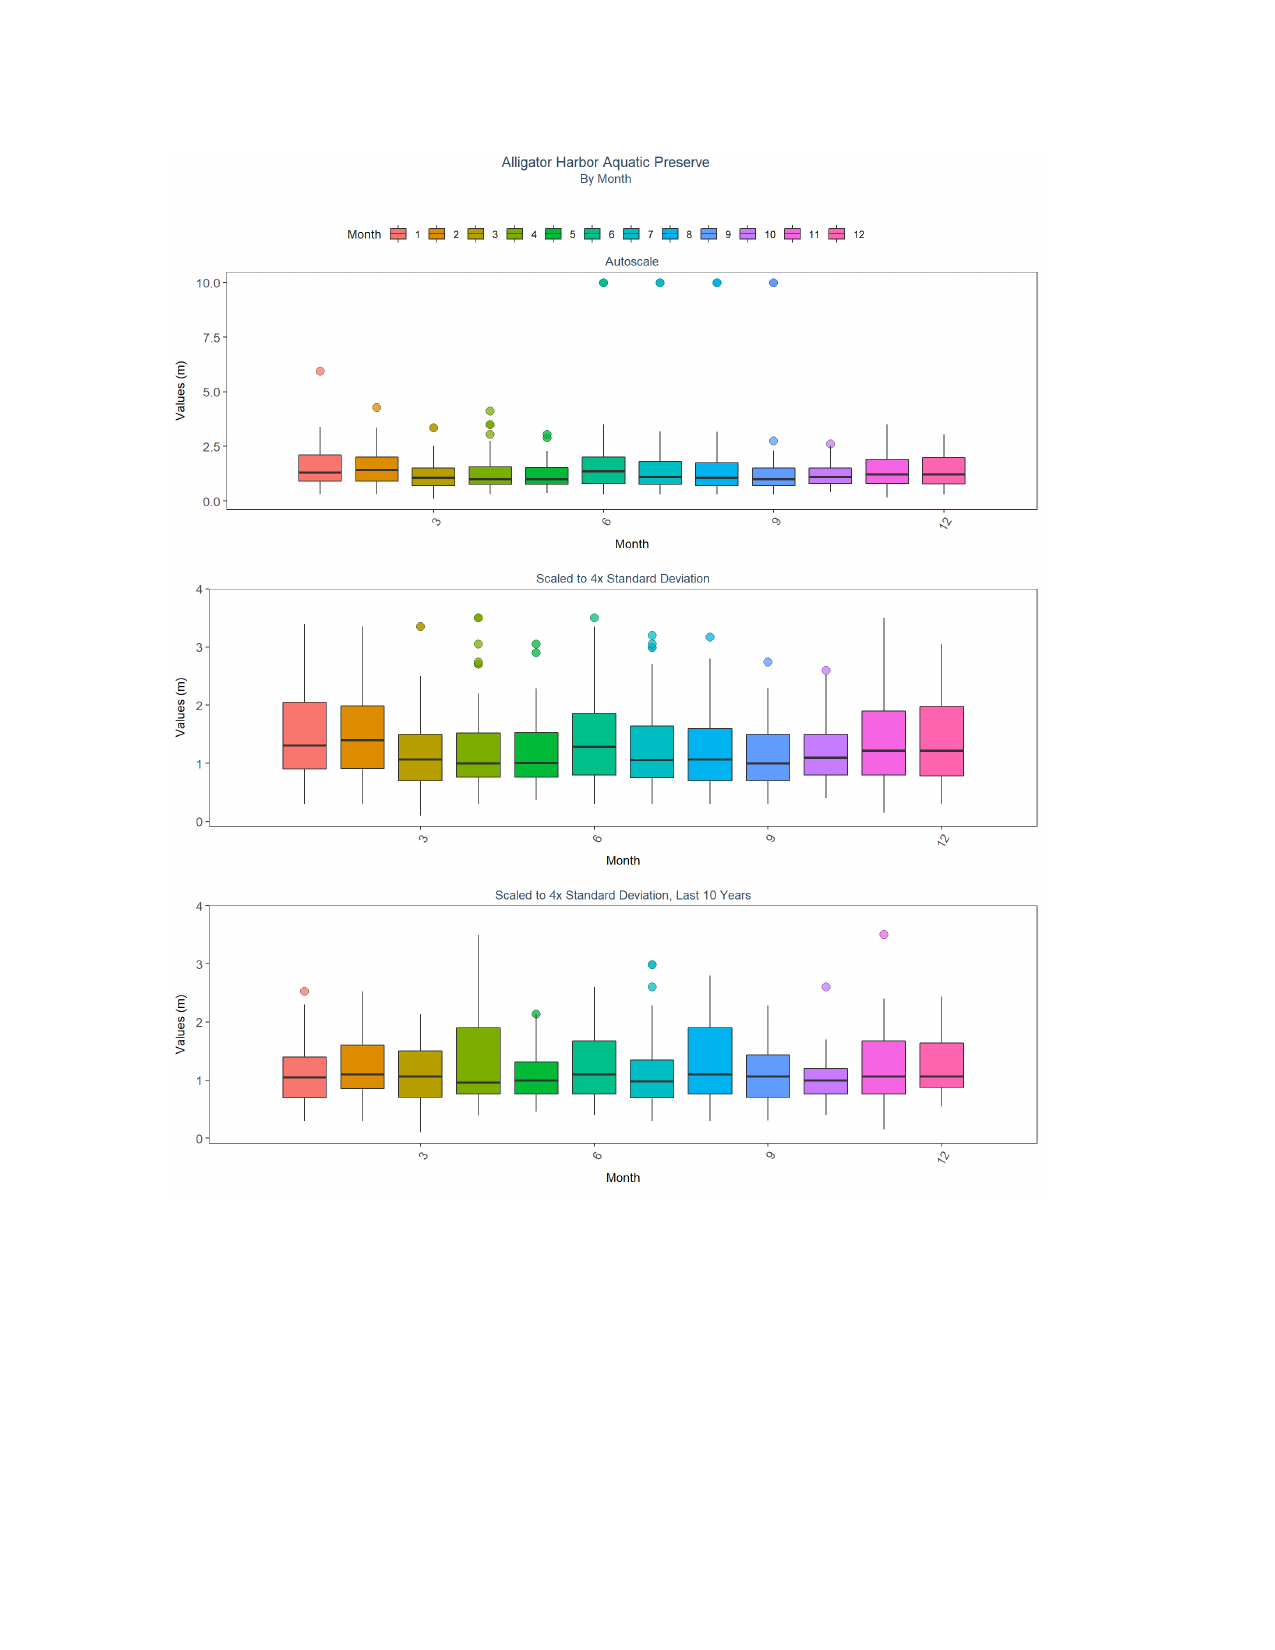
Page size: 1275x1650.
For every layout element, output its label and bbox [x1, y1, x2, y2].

picture [168, 150, 1044, 1200]
